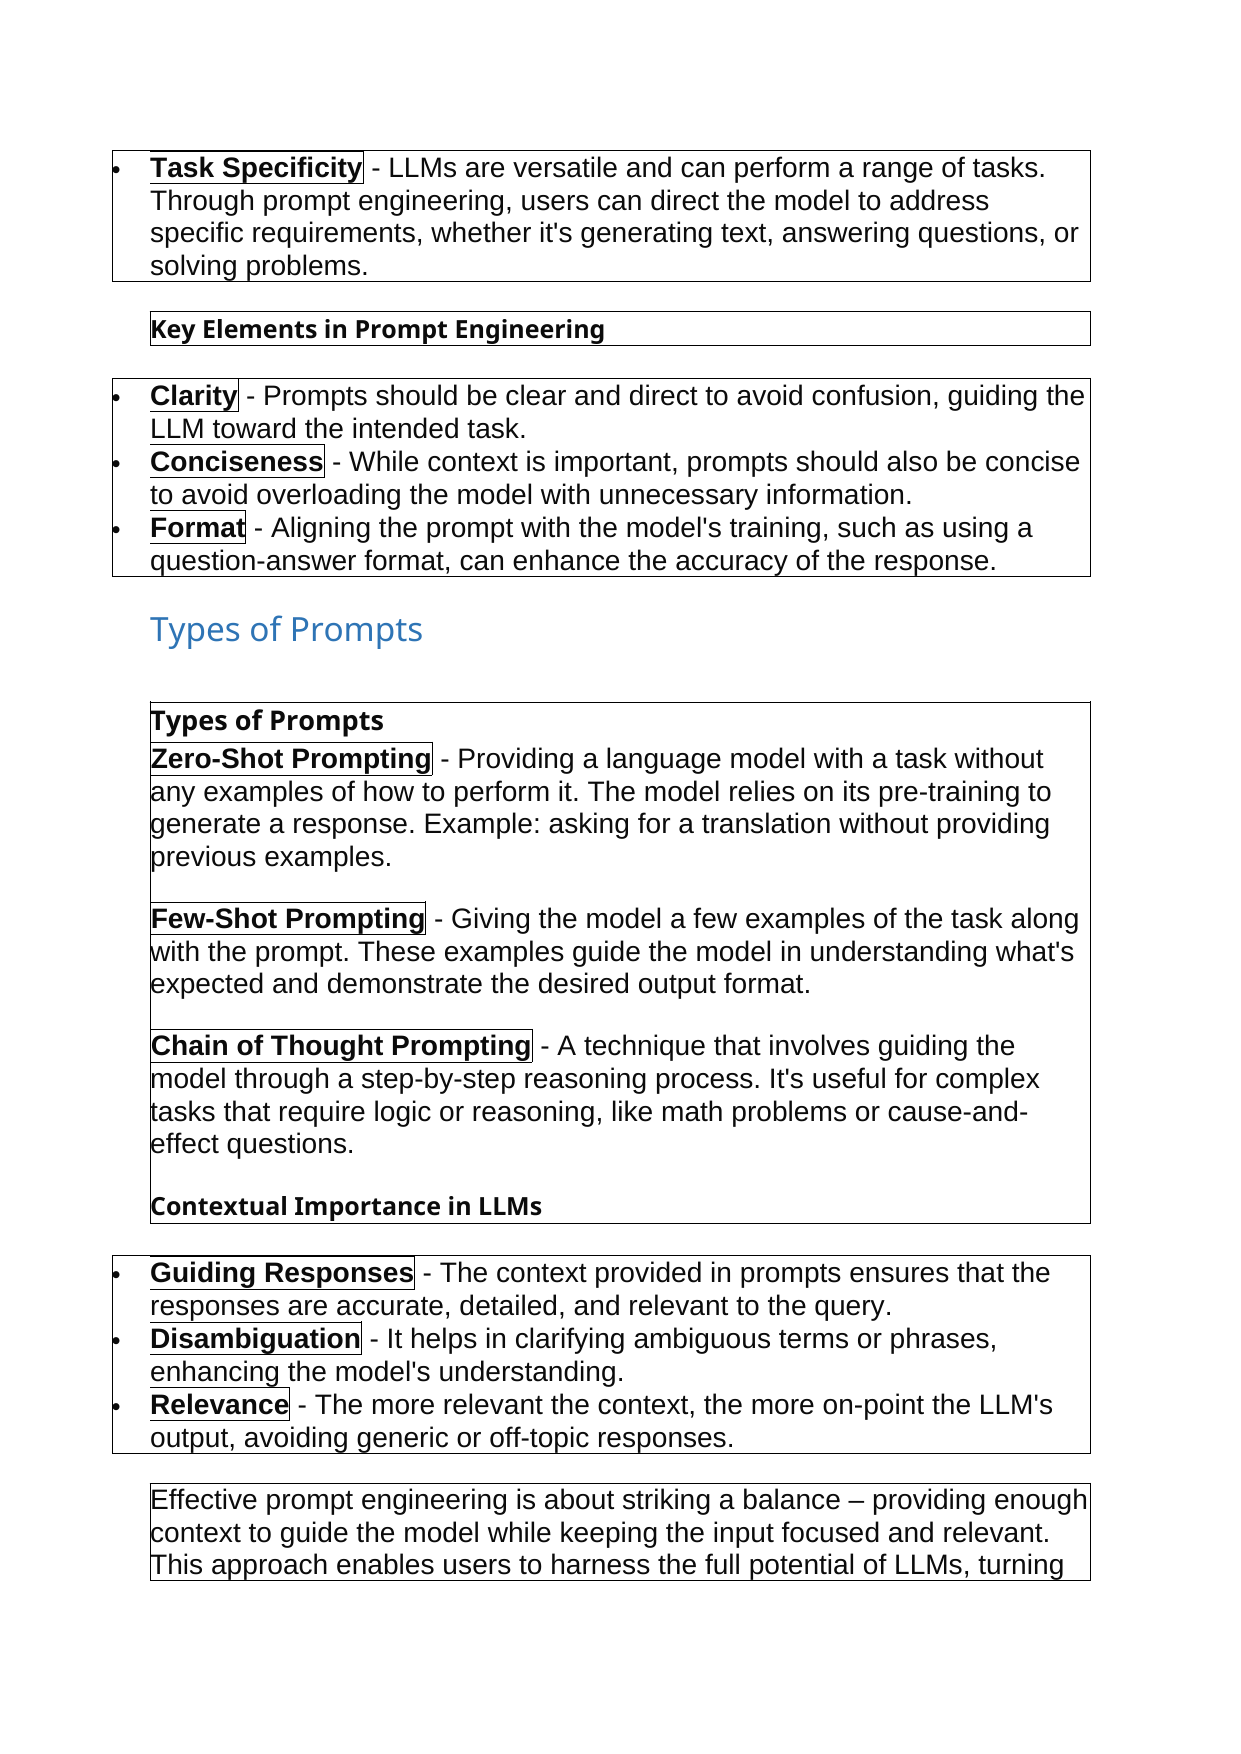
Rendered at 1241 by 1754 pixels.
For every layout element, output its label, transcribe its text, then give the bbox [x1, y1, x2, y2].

text Few-Shot Prompting - Giving the model a few examples of the task along with the prompt. These examples guide the model in understanding what's expected and demonstrate the desired output format. [151, 901, 1090, 1000]
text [151, 1484, 1090, 1580]
subtitle Types of Prompts [151, 703, 1090, 739]
subtitle Contextual Importance in LLMs [151, 1188, 1090, 1223]
text Chain of Thought Prompting - A technique that involves guiding the model through a step-by-step reasoning process. It's useful for complex tasks that require logic or reasoning, like math problems or cause-and-effect questions. [151, 1028, 1090, 1159]
list Disambiguation - It helps in clarifying ambiguous terms or phrases, enhancing the model's understanding. [113, 1321, 1090, 1387]
list Clarity - Prompts should be clear and direct to avoid confusion, guiding the LLM toward the intended task. [113, 379, 1090, 444]
list Conciseness - While context is important, prompts should also be concise to avoid overloading the model with unnecessary information. [113, 444, 1090, 509]
list Relevance - The more relevant the context, the more on-point the LLM's output, avoiding generic or off-topic responses. [113, 1387, 1090, 1453]
text Zero-Shot Prompting - Providing a language model with a task without any examples of how to perform it. The model relies on its pre-training to generate a response. Example: asking for a translation without providing previous examples. [151, 741, 1090, 872]
list Guiding Responses - The context provided in prompts ensures that the responses are accurate, detailed, and relevant to the query. [113, 1256, 1090, 1321]
subtitle Key Elements in Prompt Engineering [151, 312, 1090, 345]
list Task Specificity - LLMs are versatile and can perform a range of tasks. Through prompt engineering, users can direct the model to address specific requirements, whether it's generating text, answering questions, or solving problems. [113, 151, 1090, 281]
subtitle Types of Prompts [150, 606, 1090, 651]
list Format - Aligning the prompt with the model's training, such as using a question-answer format, can enhance the accuracy of the response. [113, 509, 1090, 576]
